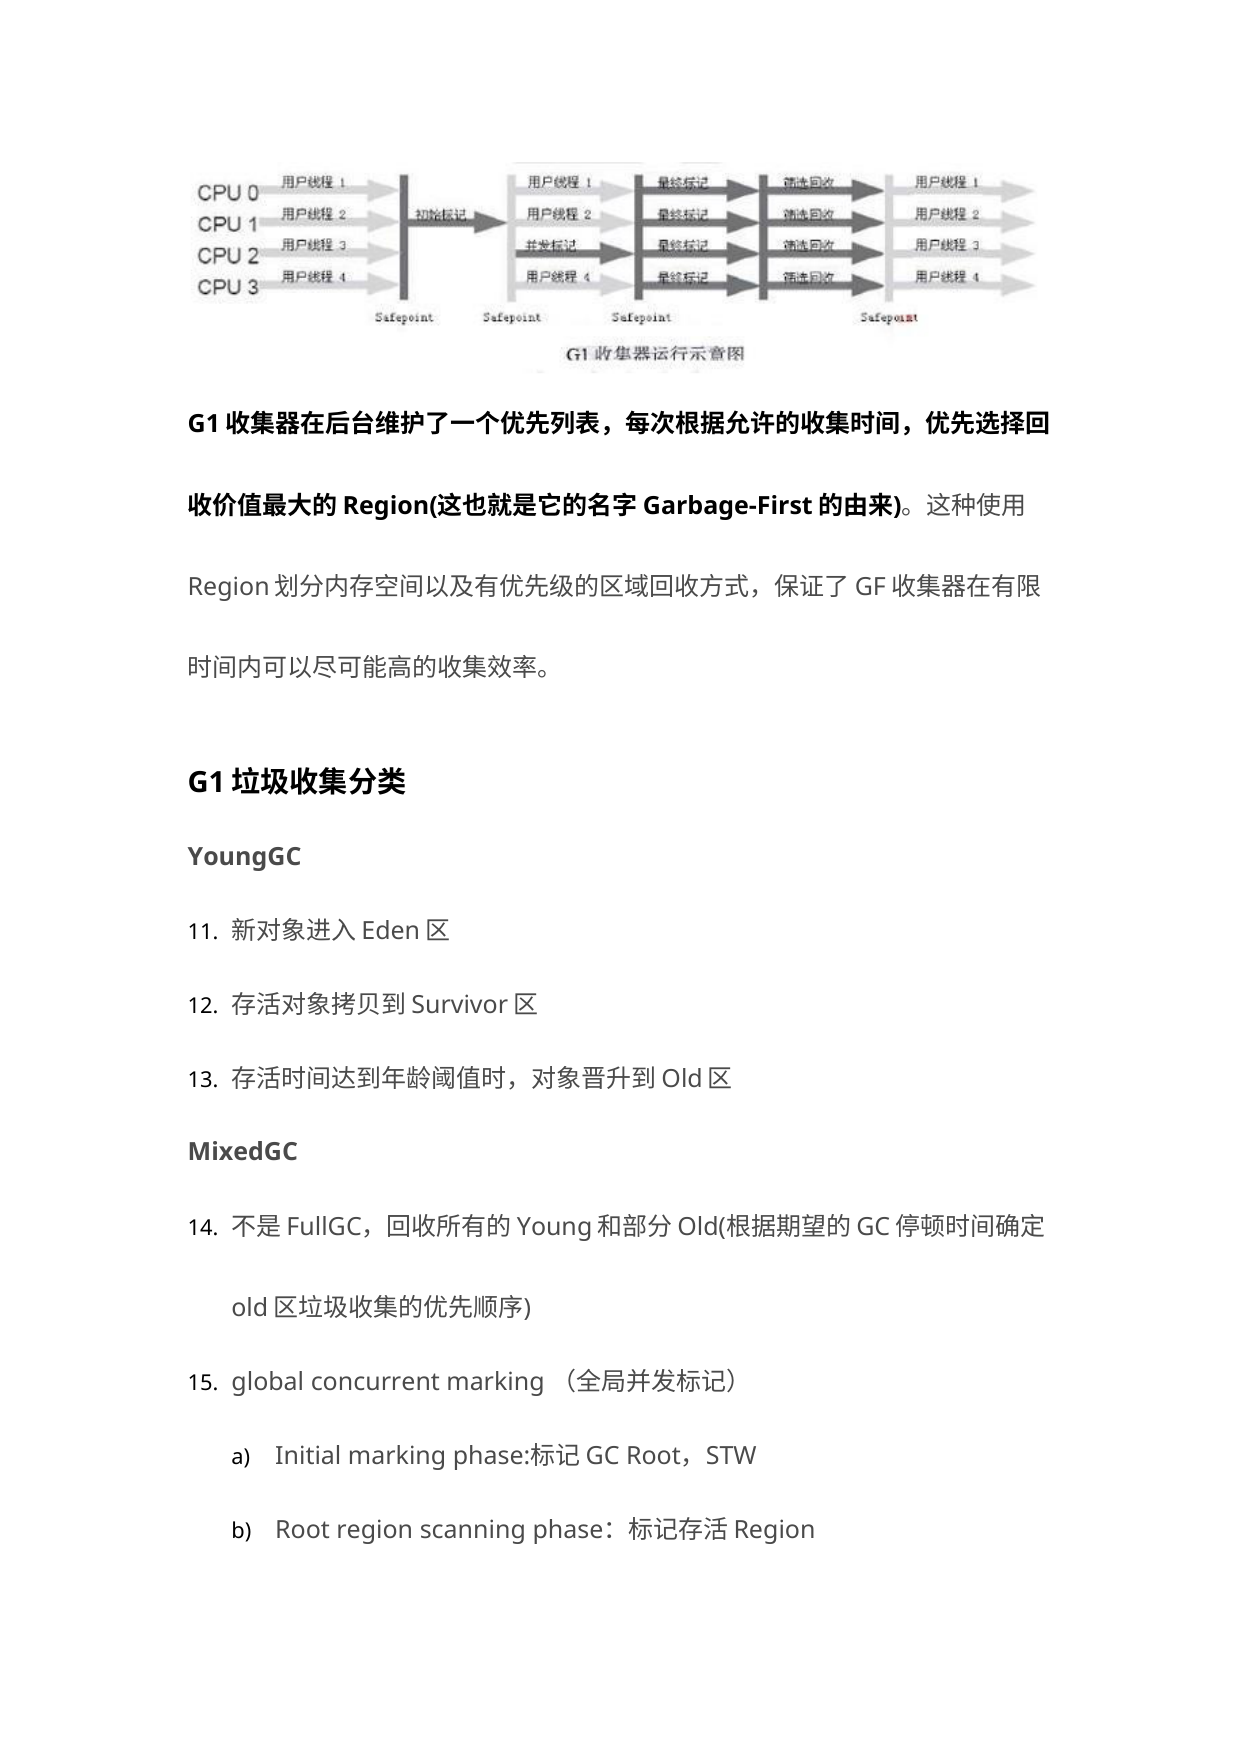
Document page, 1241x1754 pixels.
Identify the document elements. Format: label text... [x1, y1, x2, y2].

list 存活对象拷贝到Survivor区 [187, 970, 1053, 1035]
picture [187, 162, 1052, 376]
list 存活时间达到年龄阈值时，对象晋升到Old区 [187, 1044, 1053, 1109]
list Initial marking phase:标记GC Root，STW [231, 1421, 1053, 1486]
text G1收集器在后台维护了一个优先列表，每次根据允许的收集时间，优先选择回收价值最大的Region(这也就是它的名字Garbage-First的由来)。这种使用Region划分内存空间以及有优先级的区域回收方式，保证了GF收集器在有限时间内可以尽可能高的收集效率。 [187, 389, 1053, 698]
text G1垃圾收集分类 [187, 747, 1053, 812]
list 新对象进入Eden区 [187, 896, 1053, 961]
text YoungGC [187, 823, 1053, 888]
list 不是FullGC，回收所有的Young和部分Old(根据期望的GC停顿时间确定old区垃圾收集的优先顺序) [187, 1192, 1053, 1338]
list global concurrent marking （全局并发标记） [187, 1347, 1053, 1412]
text MixedGC [187, 1118, 1053, 1183]
list Root region scanning phase：标记存活Region [231, 1495, 1053, 1560]
